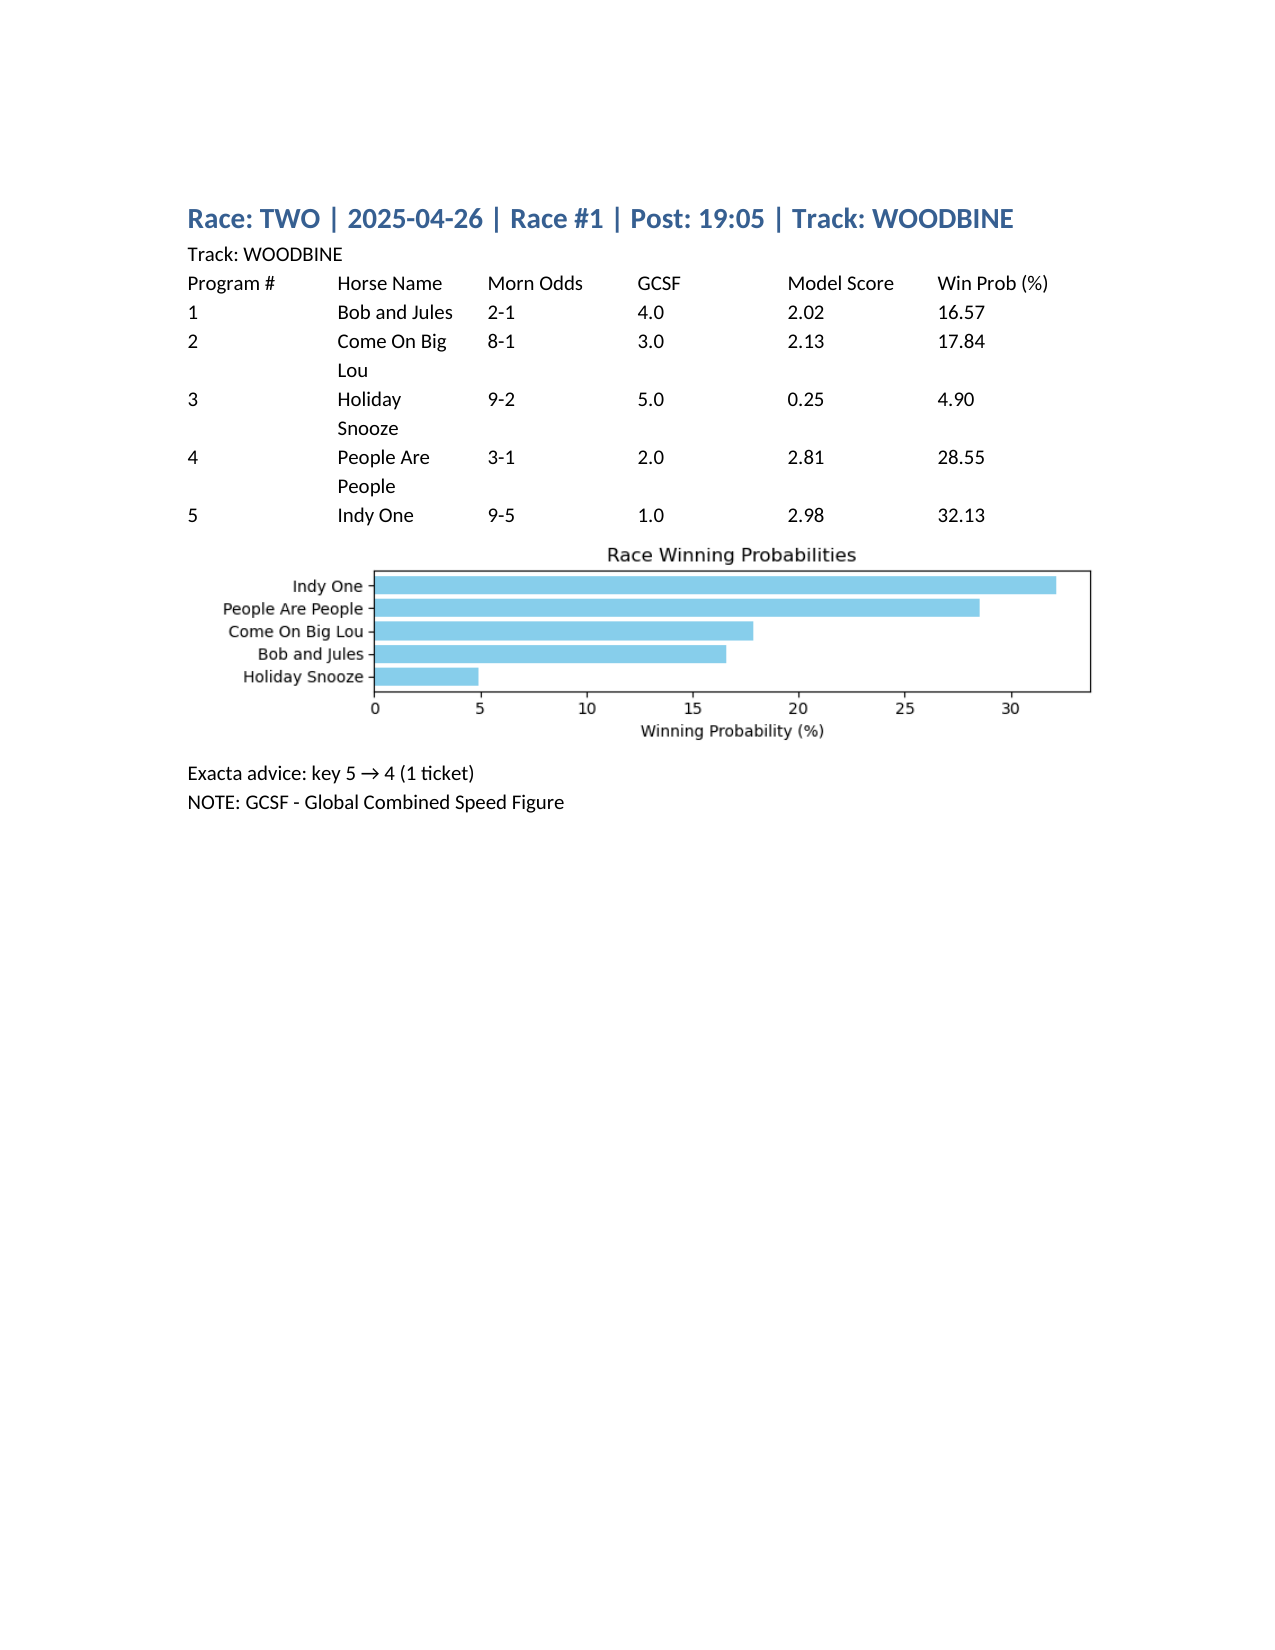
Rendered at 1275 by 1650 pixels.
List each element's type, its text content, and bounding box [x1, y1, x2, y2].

text NOTE: GCSF - Global Combined Speed Figure [187, 789, 1087, 815]
text Track: WOODBINE [187, 241, 1087, 266]
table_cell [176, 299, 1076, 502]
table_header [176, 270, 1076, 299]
subtitle Race: TWO | 2025-04-26 | Race #1 | Post: 19:05 | Track: WOODBINE [187, 200, 1087, 236]
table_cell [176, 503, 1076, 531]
text Exacta advice: key 5 → 4 (1 ticket) [187, 760, 1087, 786]
picture [206, 531, 1107, 757]
